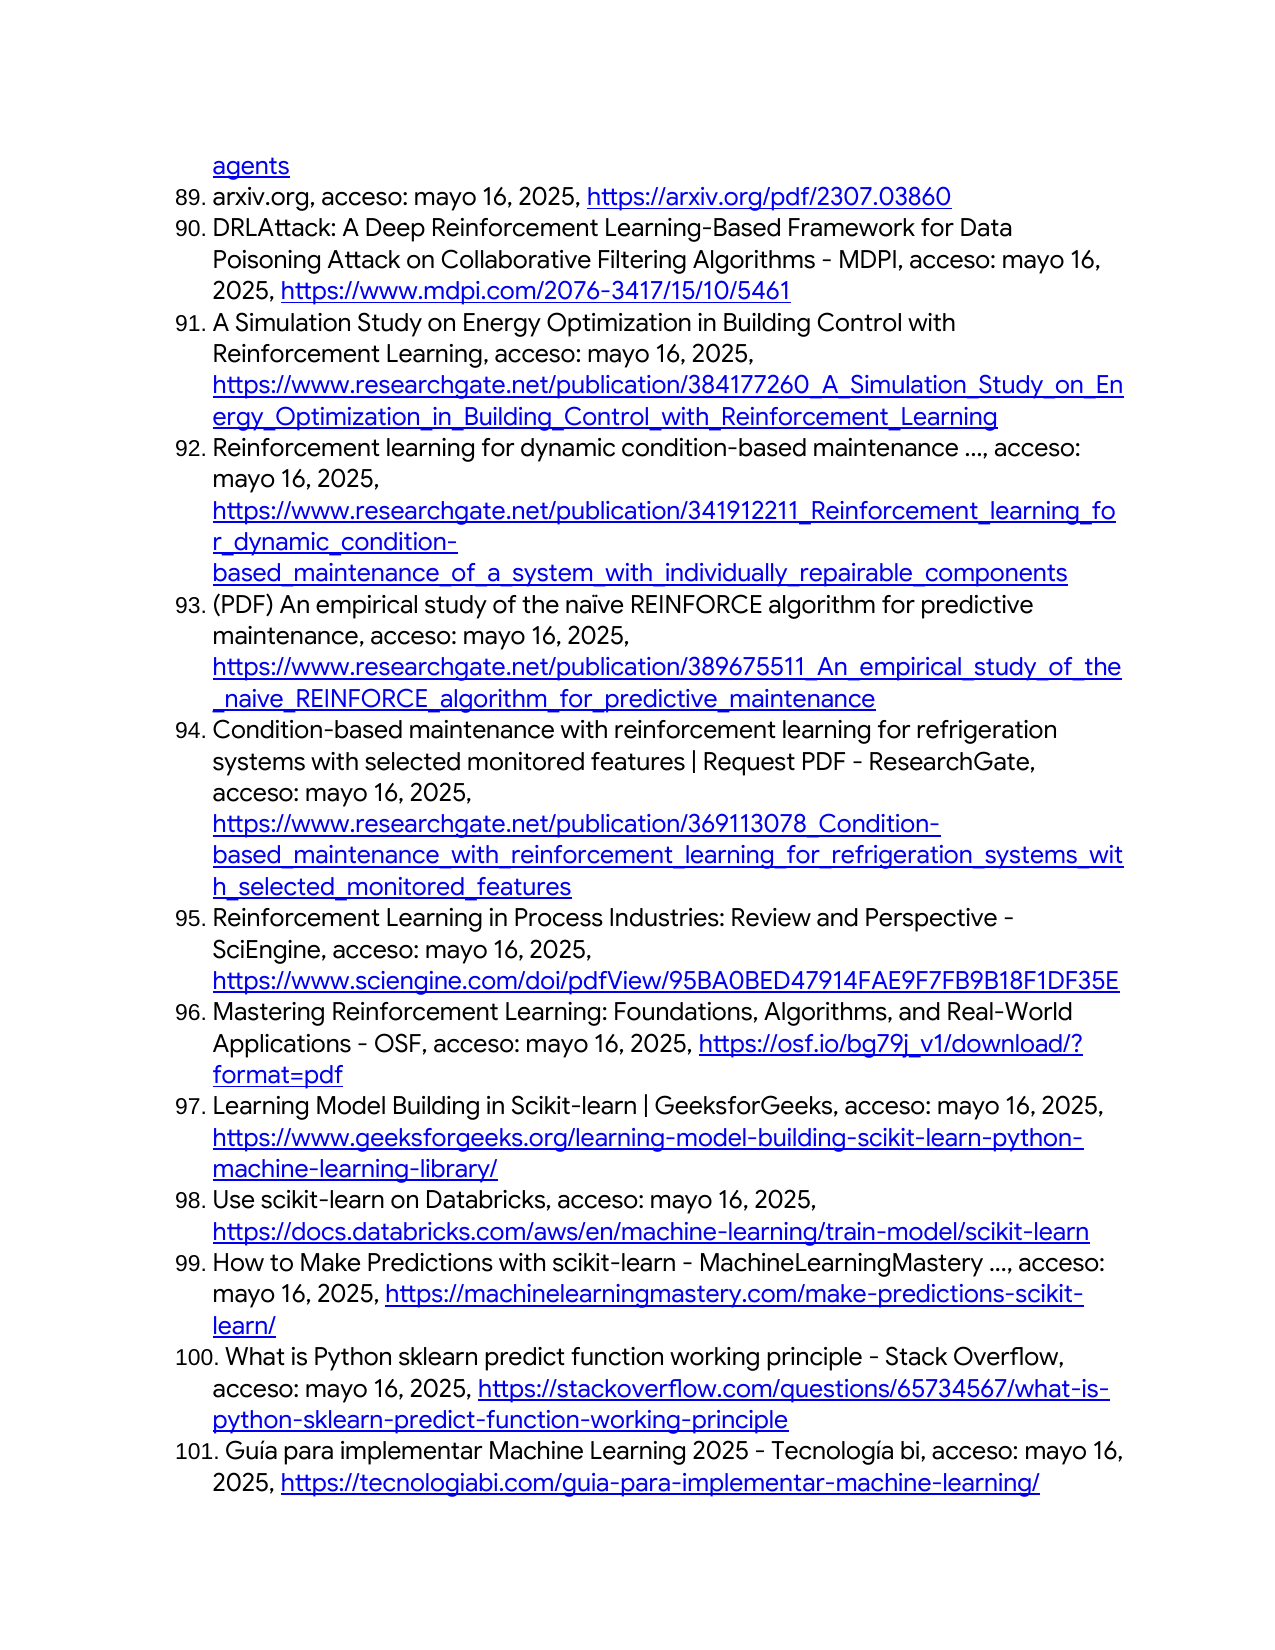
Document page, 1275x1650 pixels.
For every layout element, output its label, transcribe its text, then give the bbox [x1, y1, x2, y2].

list Condition-based maintenance with reinforcement learning for refrigeration systems with selected monitored features | Request PDF - ResearchGate, acceso: mayo 16, 2025, https://www.researchgate.net/publication/369113078_Condition-based_maintenance_with_reinforcement_learning_for_refrigeration_systems_with_selected_monitored_features [175, 714, 1125, 902]
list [175, 150, 1125, 181]
list Reinforcement Learning in Process Industries: Review and Perspective - SciEngine, acceso: mayo 16, 2025, https://www.sciengine.com/doi/pdfView/95BA0BED47914FAE9F7FB9B18F1DF35E [175, 902, 1125, 997]
list Reinforcement learning for dynamic condition-based maintenance ..., acceso: mayo 16, 2025, https://www.researchgate.net/publication/341912211_Reinforcement_learning_for_dynamic_condition-based_maintenance_of_a_system_with_individually_repairable_components [175, 432, 1125, 589]
list How to Make Predictions with scikit-learn - MachineLearningMastery ..., acceso: mayo 16, 2025, https://machinelearningmastery.com/make-predictions-scikit-learn/ [175, 1247, 1125, 1341]
list (PDF) An empirical study of the naïve REINFORCE algorithm for predictive maintenance, acceso: mayo 16, 2025, https://www.researchgate.net/publication/389675511_An_empirical_study_of_the_naive_REINFORCE_algorithm_for_predictive_maintenance [175, 589, 1125, 714]
list arxiv.org, acceso: mayo 16, 2025, https://arxiv.org/pdf/2307.03860 [175, 181, 1125, 213]
list DRLAttack: A Deep Reinforcement Learning-Based Framework for Data Poisoning Attack on Collaborative Filtering Algorithms - MDPI, acceso: mayo 16, 2025, https://www.mdpi.com/2076-3417/15/10/5461 [175, 213, 1125, 307]
list Learning Model Building in Scikit-learn | GeeksforGeeks, acceso: mayo 16, 2025, https://www.geeksforgeeks.org/learning-model-building-scikit-learn-python-machine-learning-library/ [175, 1091, 1125, 1185]
list Mastering Reinforcement Learning: Foundations, Algorithms, and Real-World Applications - OSF, acceso: mayo 16, 2025, https://osf.io/bg79j_v1/download/?format=pdf [175, 997, 1125, 1091]
list What is Python sklearn predict function working principle - Stack Overflow, acceso: mayo 16, 2025, https://stackoverflow.com/questions/65734567/what-is-python-sklearn-predict-function-working-principle [175, 1341, 1125, 1436]
list Use scikit-learn on Databricks, acceso: mayo 16, 2025, https://docs.databricks.com/aws/en/machine-learning/train-model/scikit-learn [175, 1185, 1125, 1247]
list Guía para implementar Machine Learning 2025 - Tecnología bi, acceso: mayo 16, 2025, https://tecnologiabi.com/guia-para-implementar-machine-learning/ [175, 1436, 1125, 1498]
list A Simulation Study on Energy Optimization in Building Control with Reinforcement Learning, acceso: mayo 16, 2025, https://www.researchgate.net/publication/384177260_A_Simulation_Study_on_Energy_Optimization_in_Building_Control_with_Reinforcement_Learning [175, 307, 1125, 432]
